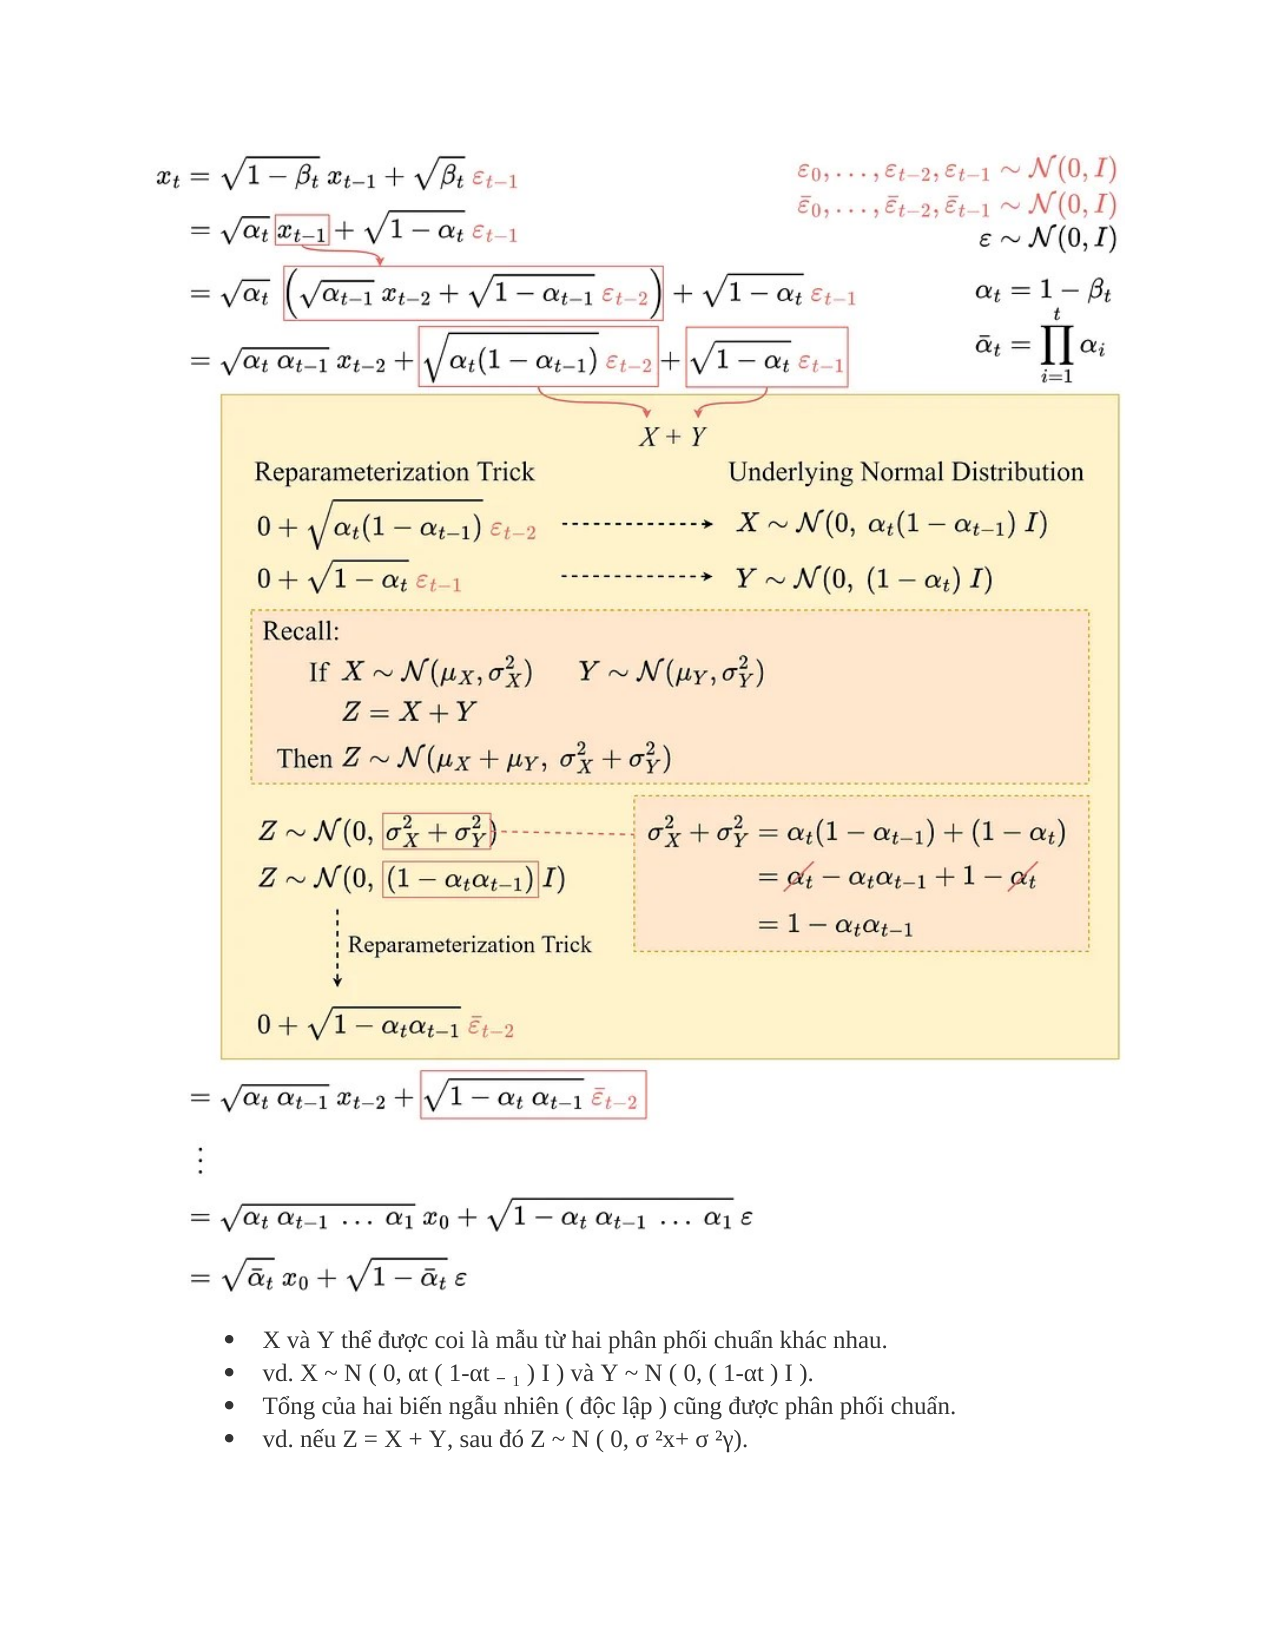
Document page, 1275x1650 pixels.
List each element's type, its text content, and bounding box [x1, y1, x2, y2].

list Tổng của hai biến ngẫu nhiên ( độc lập ) cũng được phân phối chuẩn. [225, 1391, 1125, 1420]
picture [150, 150, 1125, 1299]
list vd. X ~ N ( 0, αt ( 1-αt ₋ ₁ ) I ) và Y ~ N ( 0, ( 1-αt ) I ). [225, 1358, 1125, 1387]
list vd. nếu Z = X + Y, sau đó Z ~ N ( 0, σ ²x+ σ ²γ). [225, 1424, 1125, 1453]
list X và Y thể được coi là mẫu từ hai phân phối chuẩn khác nhau. [225, 1325, 1125, 1354]
